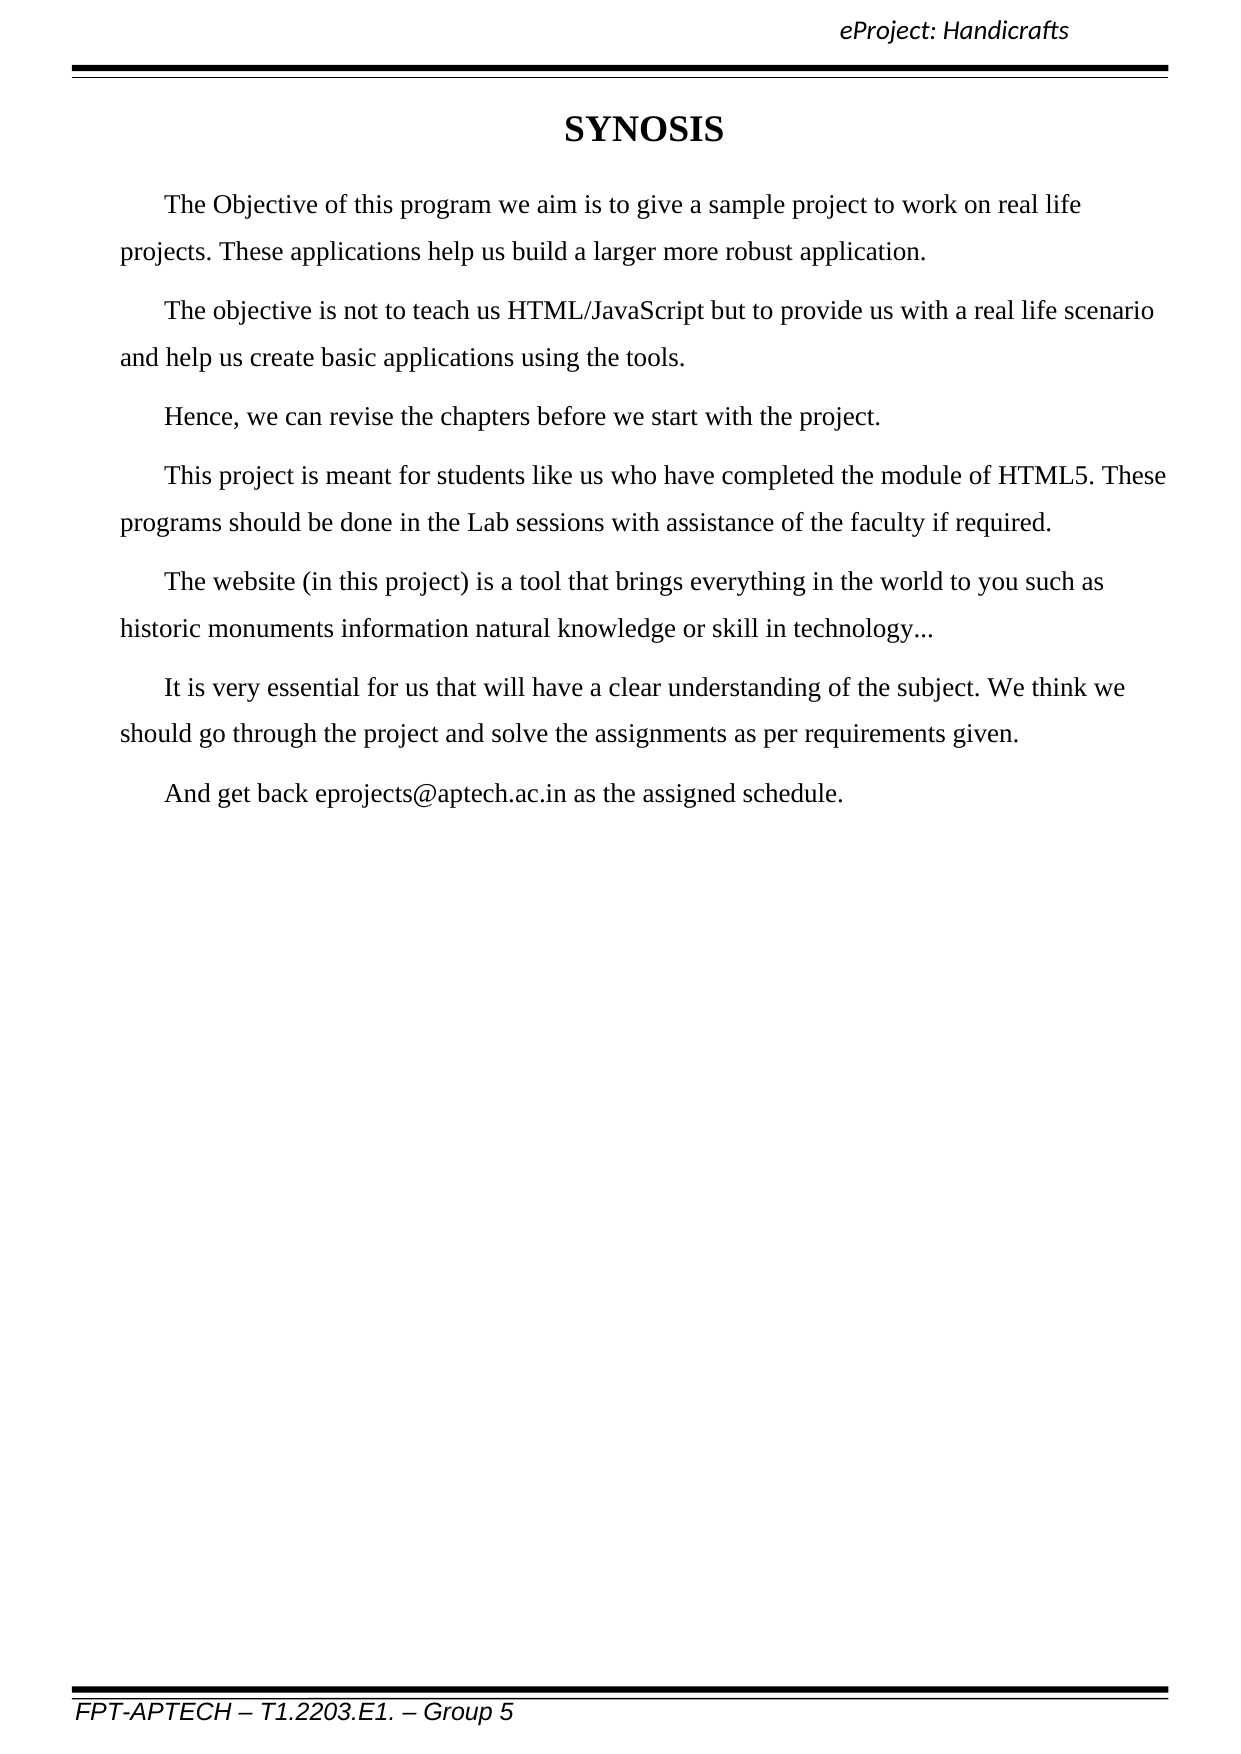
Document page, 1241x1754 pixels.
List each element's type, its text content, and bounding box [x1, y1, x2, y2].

text The Objective of this program we aim is to give a sample project to work on real life projects. These applications help us build a larger more robust application. [120, 188, 1168, 266]
text It is very essential for us that will have a clear understanding of the subject. We think we should go through the project and solve the assignments as per requirements given. [120, 671, 1168, 749]
text This project is meant for students like us who have completed the module of HTML5. These programs should be done in the Lab sessions with assistance of the faculty if required. [120, 459, 1168, 537]
text Hence, we can revise the chapters before we start with the project. [120, 400, 1168, 431]
subtitle SYNOSIS [121, 106, 1168, 149]
text The website (in this project) is a tool that brings everything in the world to you such as historic monuments information natural knowledge or skill in technology... [120, 565, 1168, 643]
text And get back eprojects@aptech.ac.in as the assigned schedule. [120, 777, 1168, 808]
text The objective is not to teach us HTML/JavaScript but to provide us with a real life scenario and help us create basic applications using the tools. [120, 294, 1168, 372]
